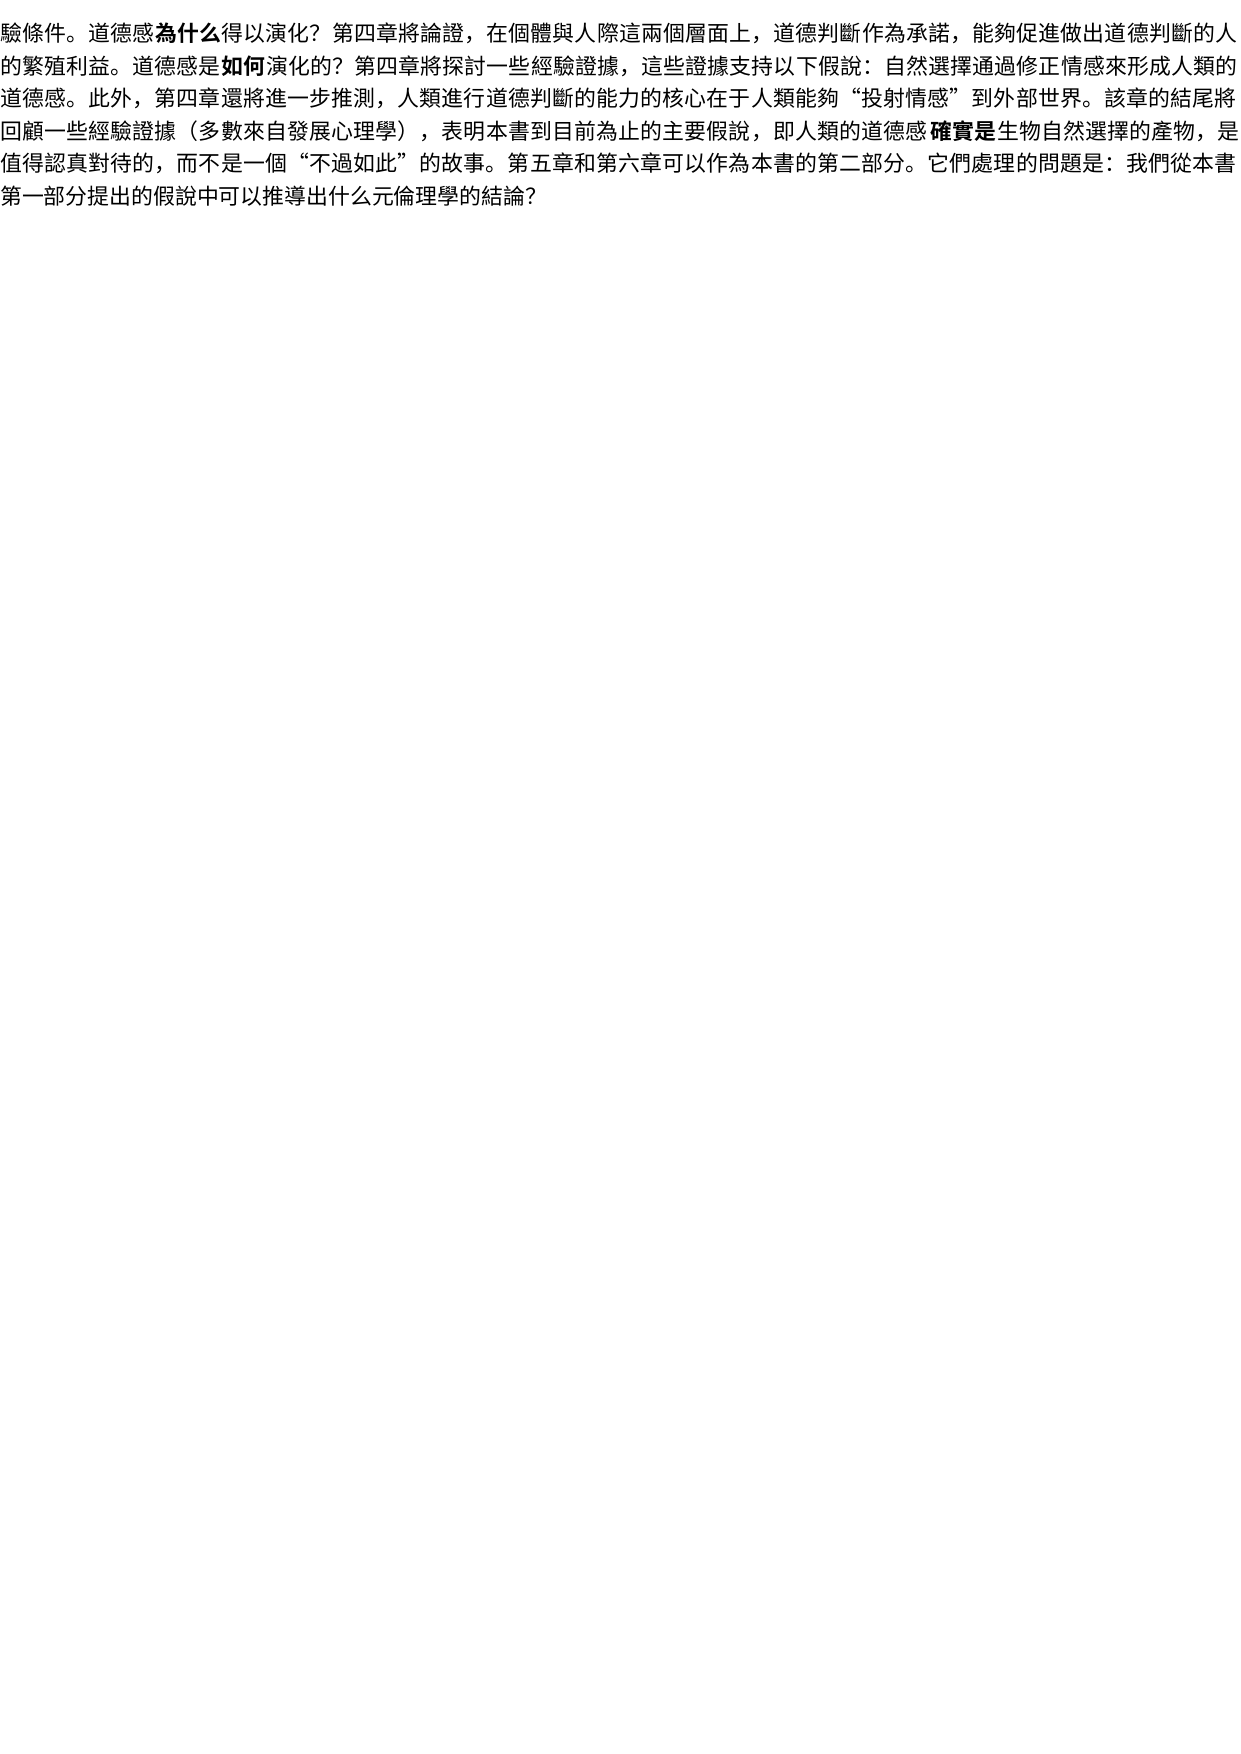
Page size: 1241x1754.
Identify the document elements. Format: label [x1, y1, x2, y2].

text [0, 16, 1240, 211]
